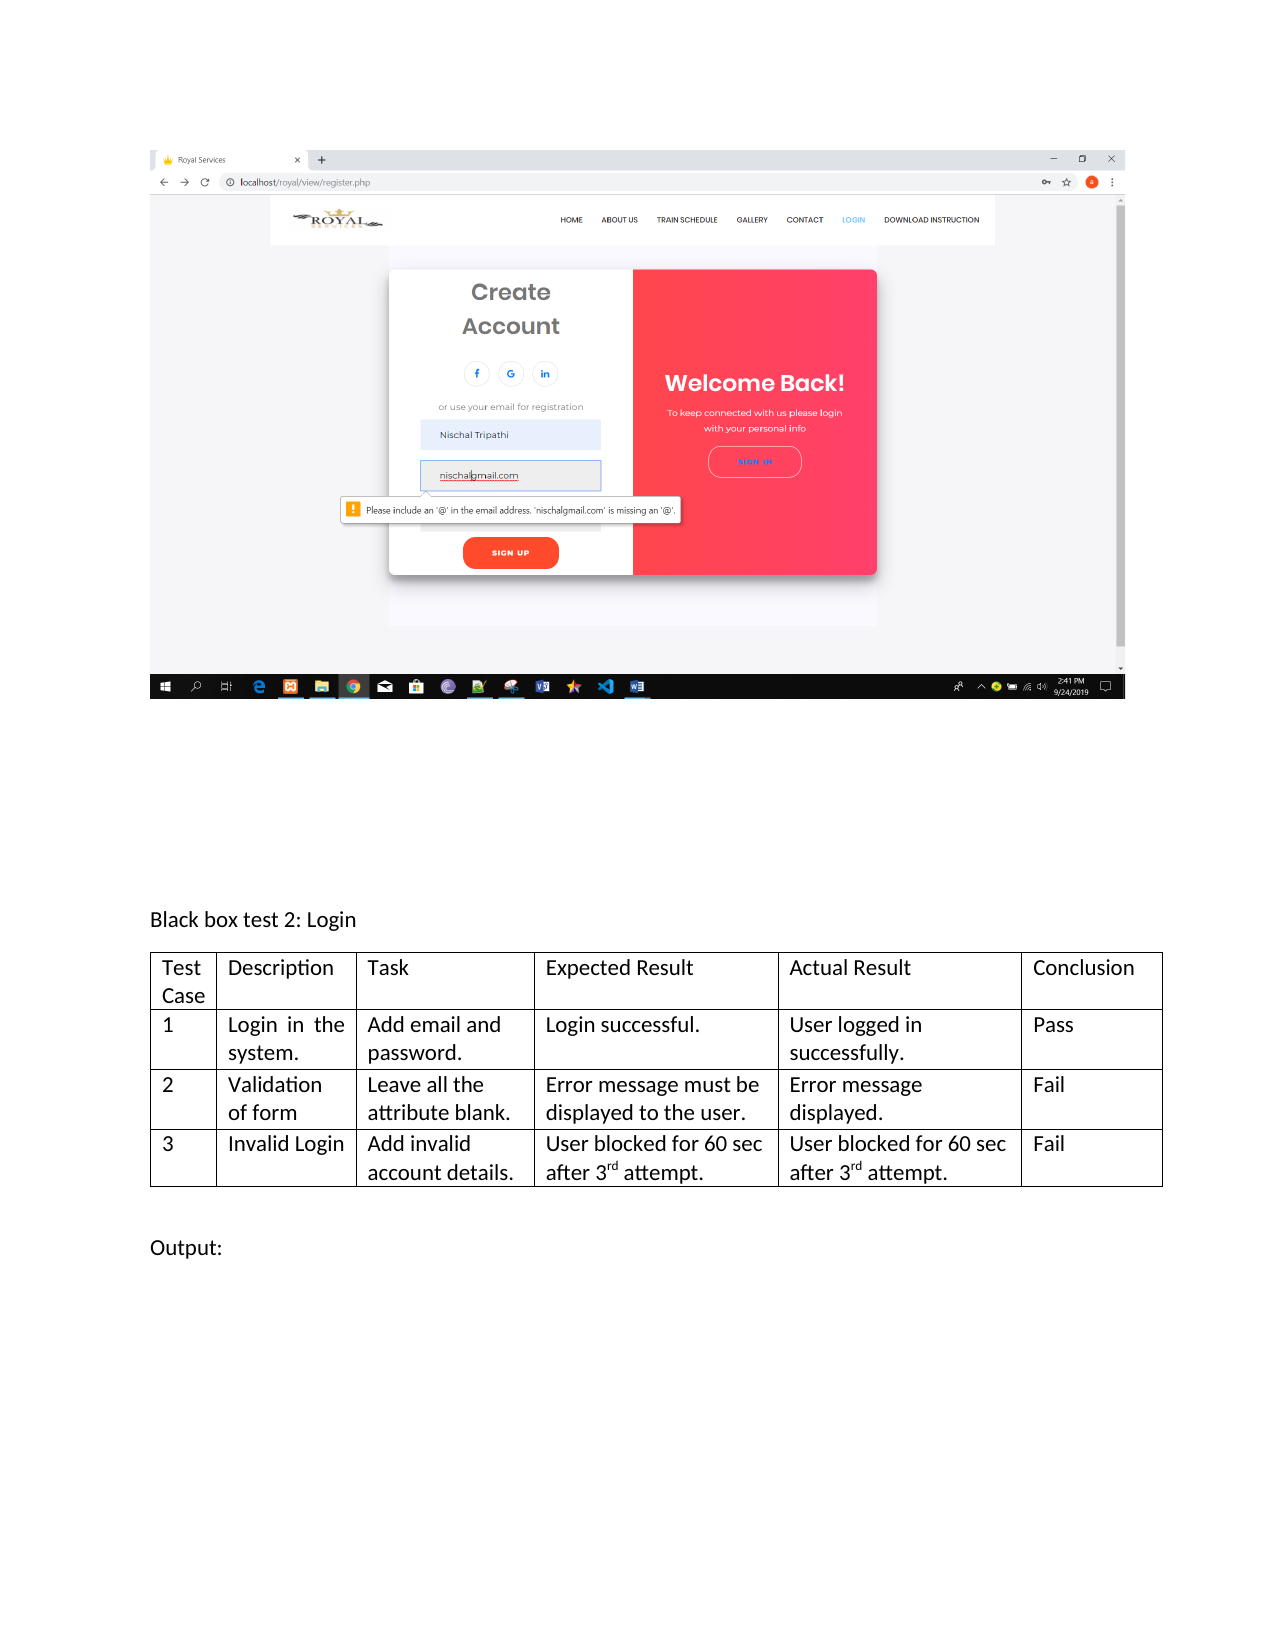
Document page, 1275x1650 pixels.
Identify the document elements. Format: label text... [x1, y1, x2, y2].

table_cell Add email and password. [357, 1010, 534, 1069]
table_header Test Case [151, 953, 216, 1009]
table_cell 2 [151, 1070, 216, 1128]
table_cell Validation of form [217, 1070, 356, 1128]
table_cell Error message must be displayed to the user. [535, 1070, 778, 1128]
text Output: [150, 1233, 1125, 1262]
table_cell User blocked for 60 sec after 3rd attempt. [779, 1130, 1021, 1186]
table_header Conclusion [1022, 953, 1162, 1009]
table_header Expected Result [535, 953, 778, 1009]
table_cell Leave all the attribute blank. [357, 1070, 534, 1128]
table_cell Fail [1022, 1130, 1162, 1186]
table_cell Login successful. [535, 1010, 778, 1069]
table_cell Error message displayed. [779, 1070, 1021, 1128]
table_cell Add invalid account details. [357, 1130, 534, 1186]
text Black box test 2: Login [150, 905, 1125, 933]
table_header Actual Result [779, 953, 1021, 1009]
table_cell User blocked for 60 sec after 3rd attempt. [535, 1130, 778, 1186]
table_cell Pass [1022, 1010, 1162, 1069]
table_cell Login in the system. [217, 1010, 356, 1069]
picture [150, 150, 1125, 699]
table_header Description [217, 953, 356, 1009]
table_cell 3 [151, 1130, 216, 1186]
table_cell Invalid Login [217, 1130, 356, 1186]
table_header Task [357, 953, 534, 1009]
table_cell Fail [1022, 1070, 1162, 1128]
table_cell 1 [151, 1010, 216, 1069]
table_cell User logged in successfully. [779, 1010, 1021, 1069]
